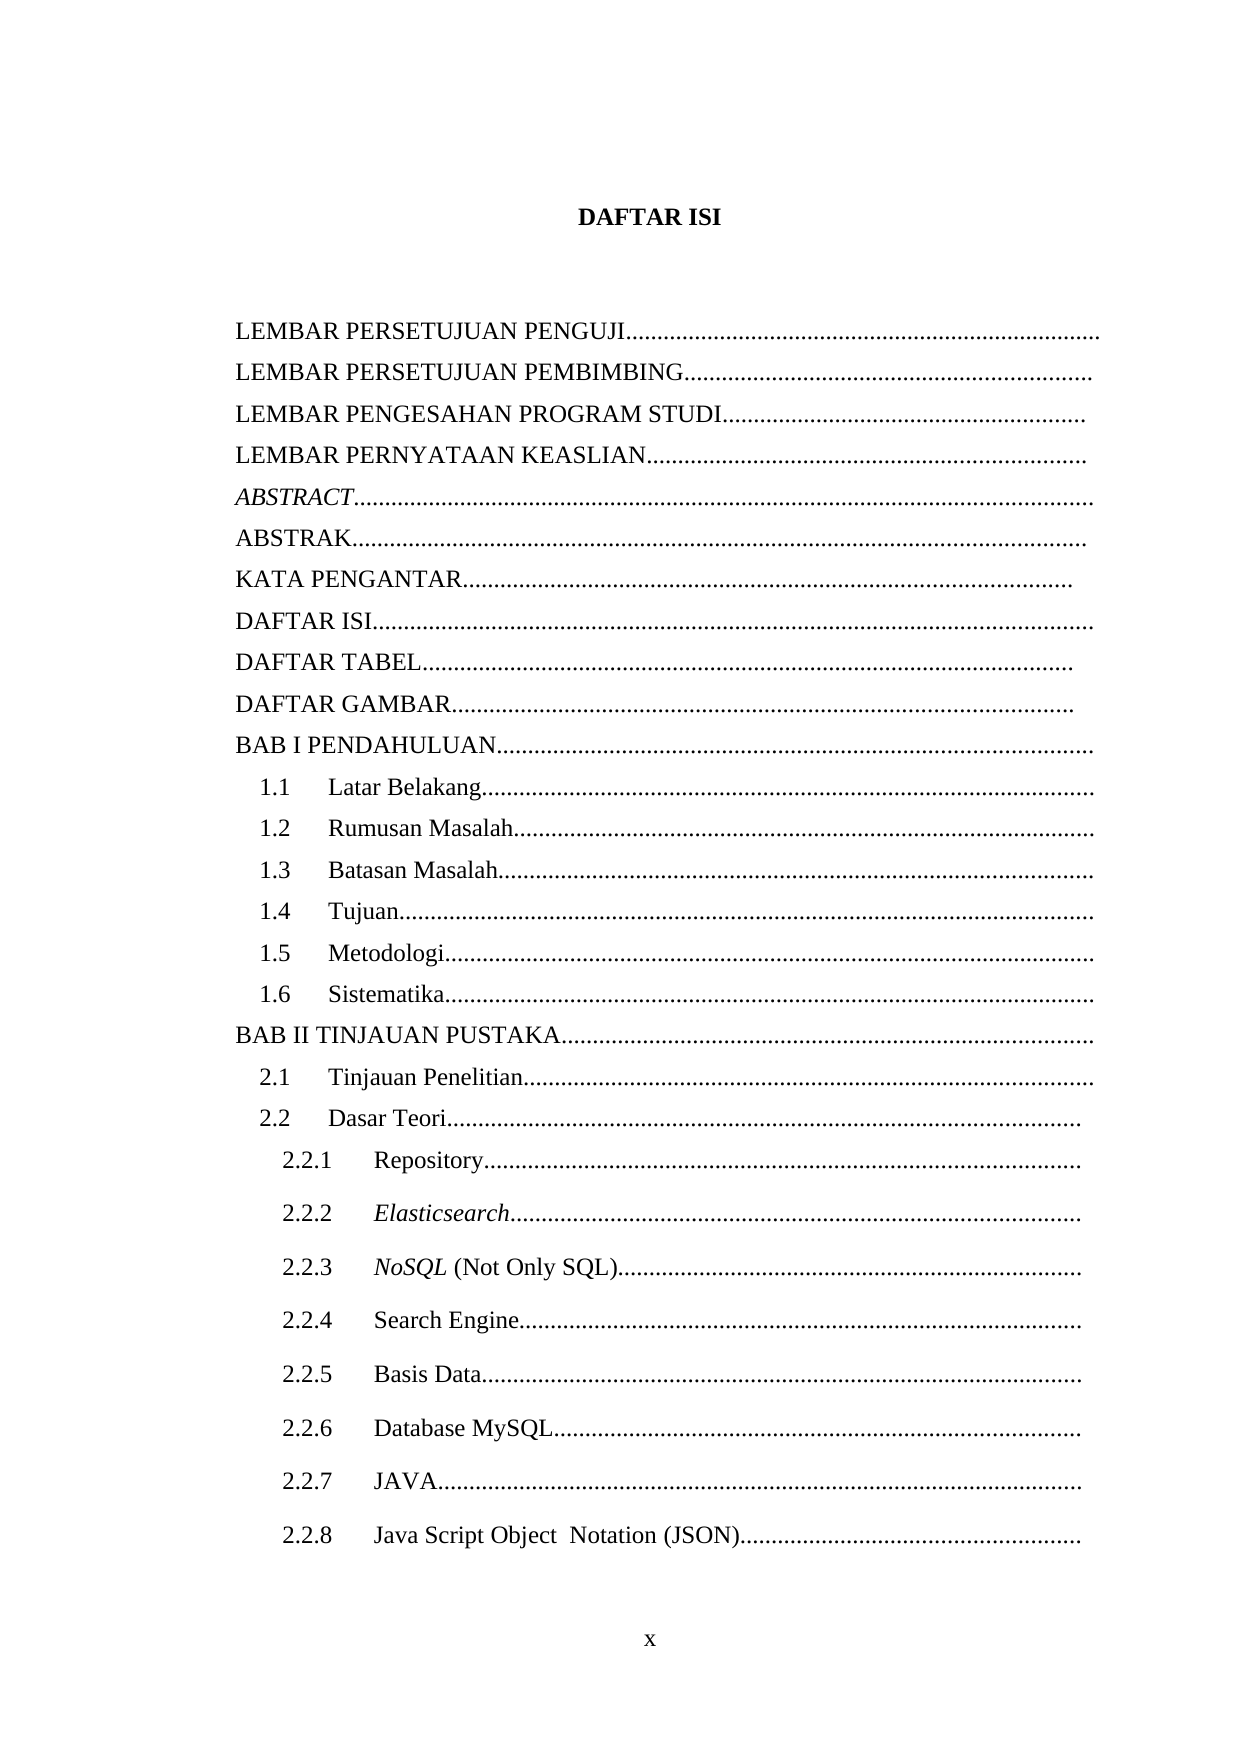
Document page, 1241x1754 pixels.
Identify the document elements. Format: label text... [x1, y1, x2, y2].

subtitle DAFTAR ISI [236, 202, 1063, 231]
